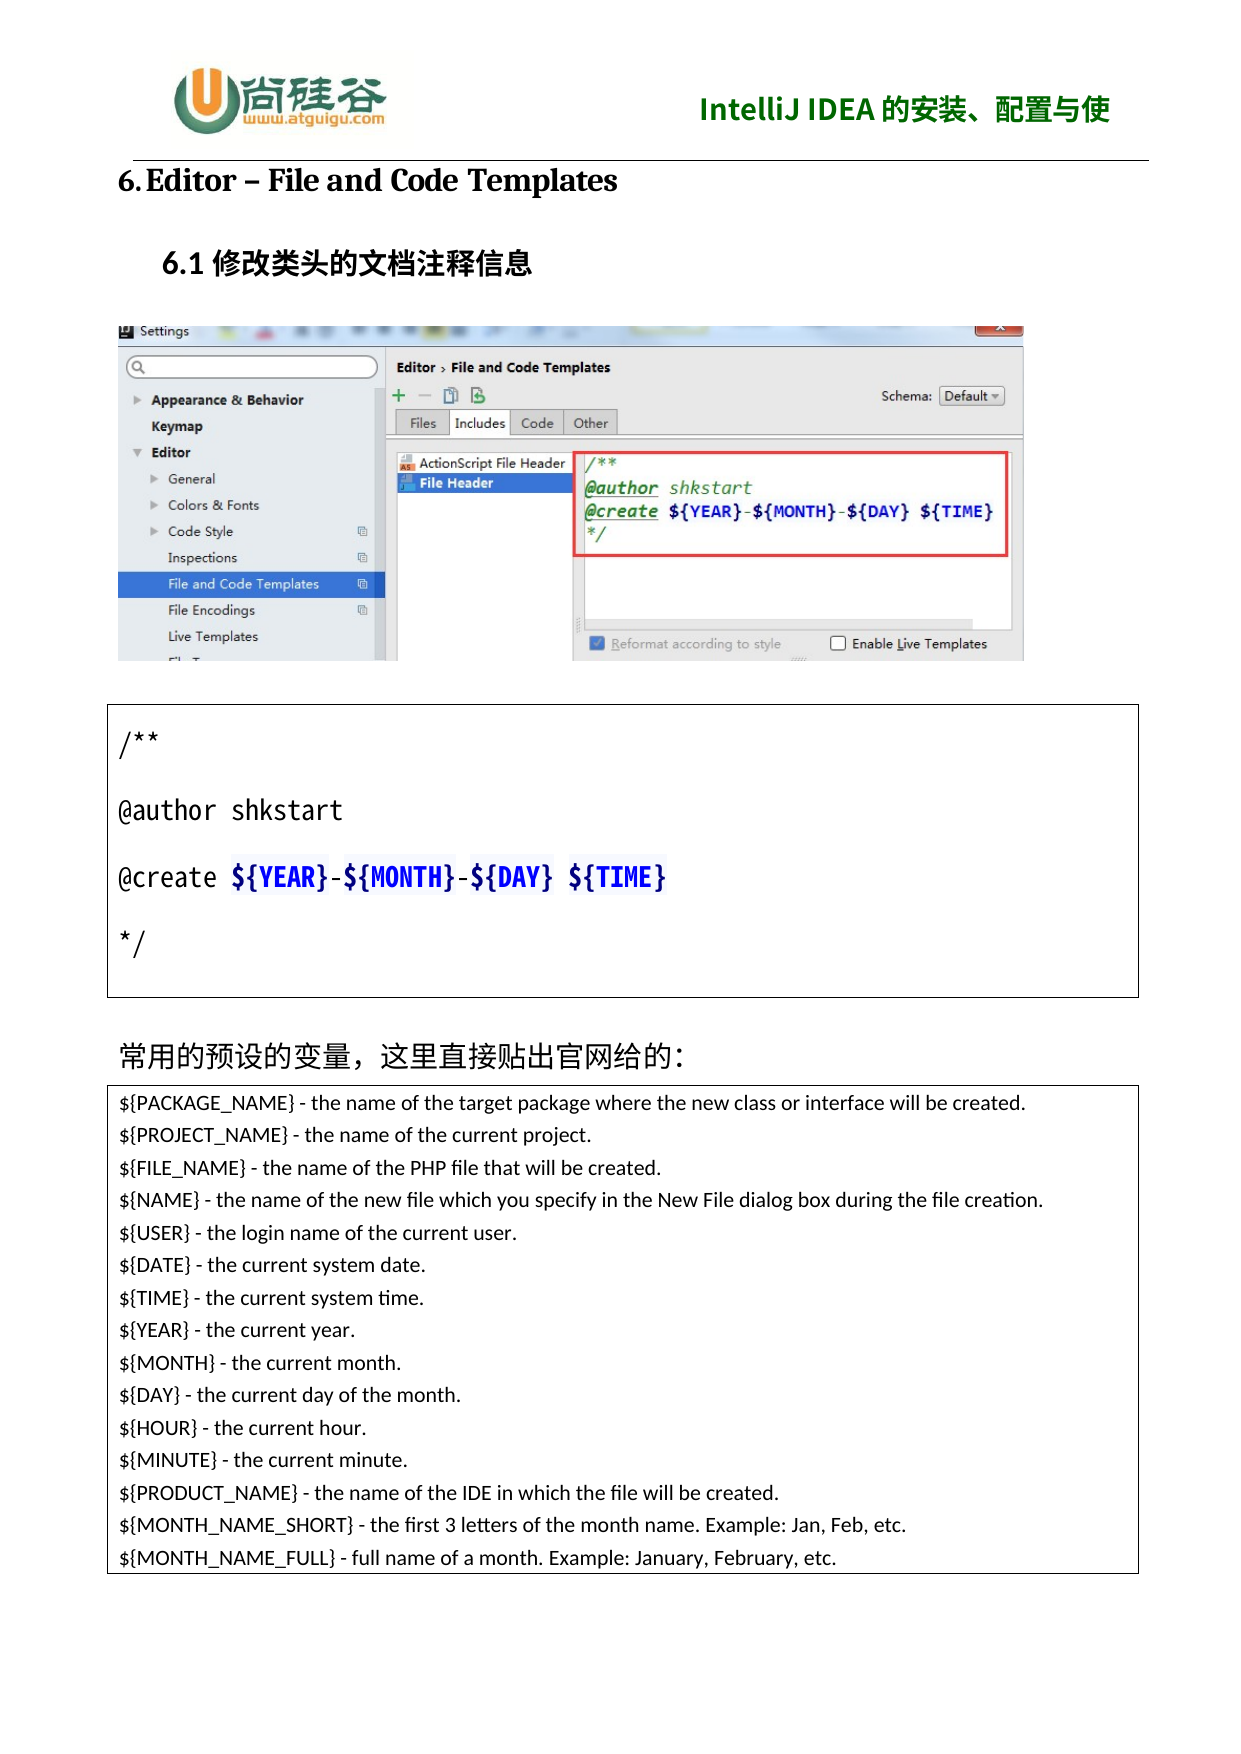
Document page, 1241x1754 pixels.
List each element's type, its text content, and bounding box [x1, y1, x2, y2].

subtitle Editor – File and Code Templates [118, 161, 1213, 199]
picture [170, 50, 414, 149]
picture [118, 326, 1024, 661]
subtitle 修改类头的文档注释信息 [162, 238, 1213, 283]
text 常用的预设的变量，这里直接贴出官网给的： [118, 1034, 1213, 1076]
